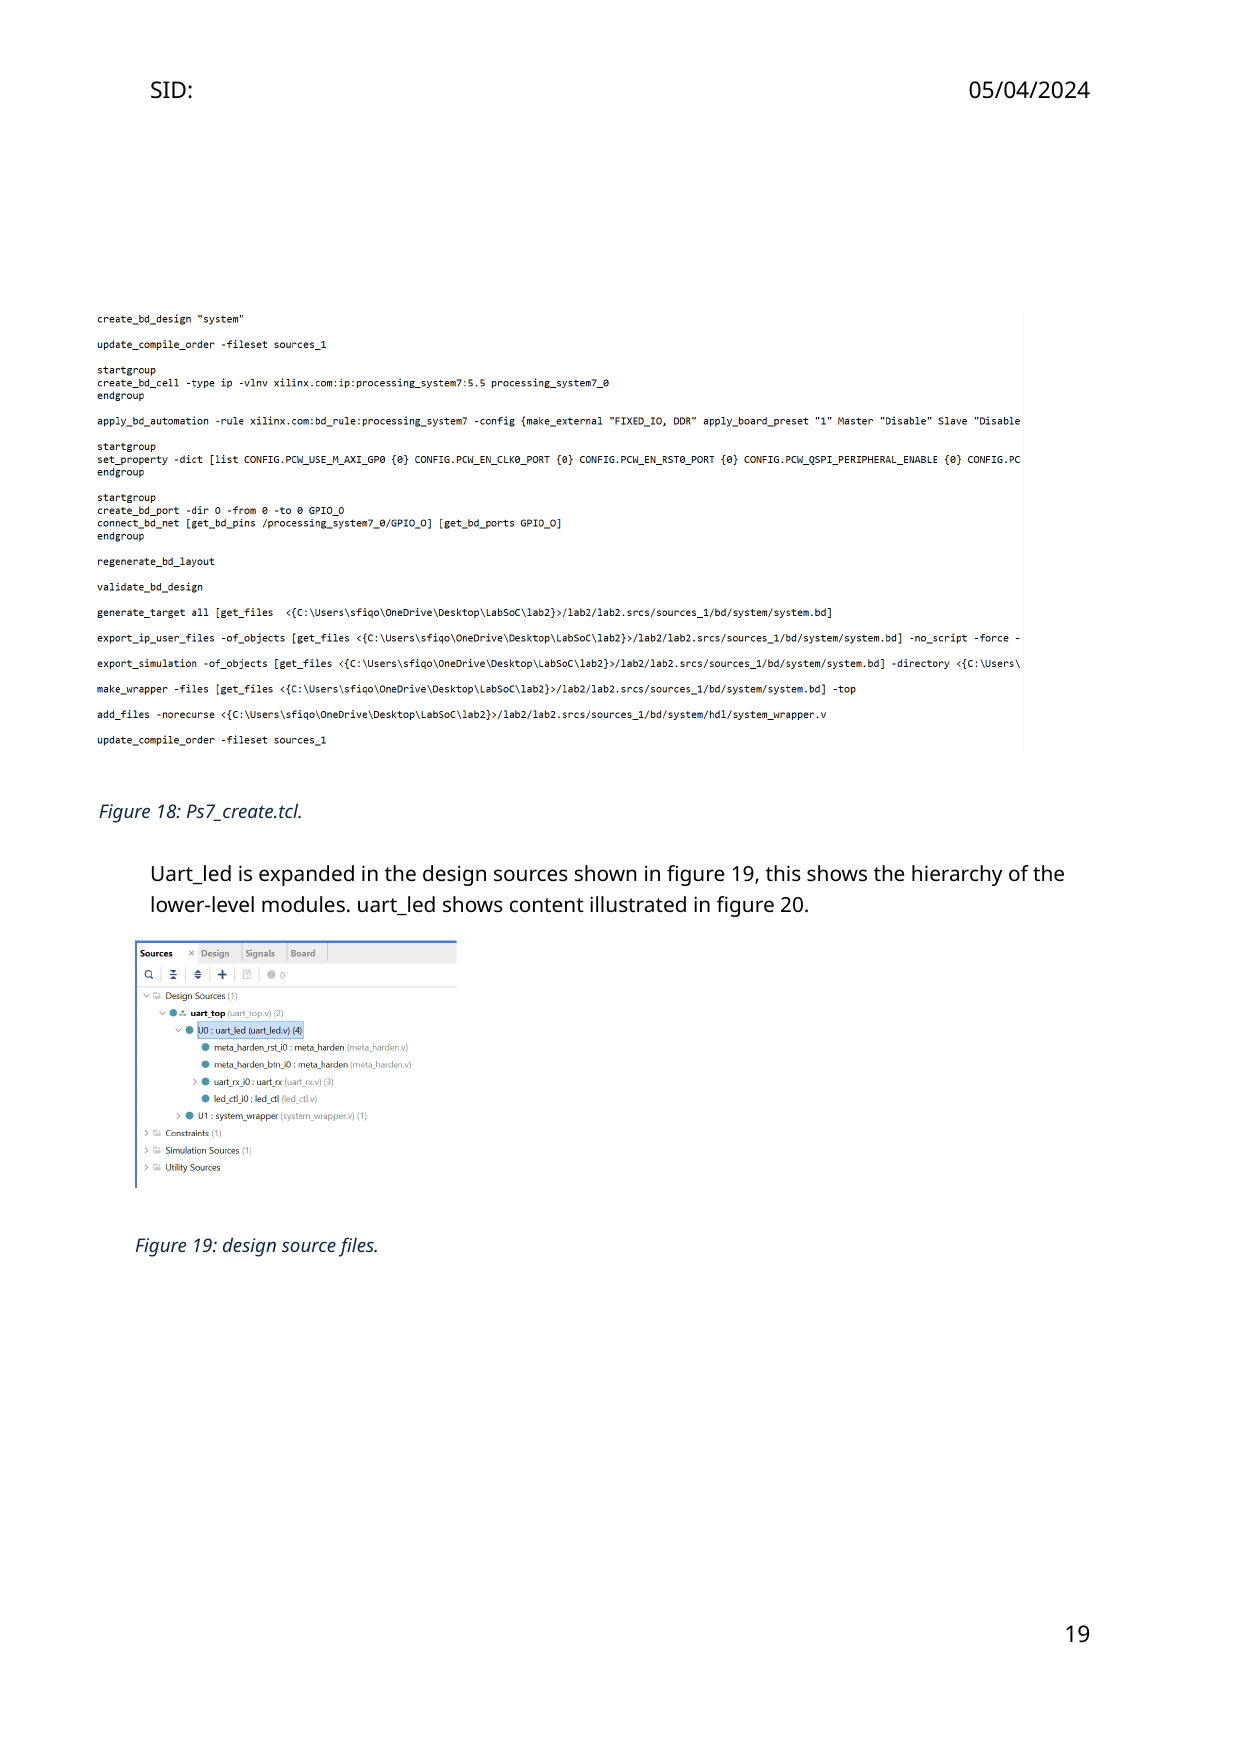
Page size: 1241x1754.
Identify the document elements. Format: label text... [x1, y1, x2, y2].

text Uart_led is expanded in the design sources shown in figure 19, this shows the hierarchy of the lower-level modules. uart_led shows content illustrated in figure 20. [150, 859, 1090, 918]
picture [118, 312, 818, 753]
picture [134, 937, 459, 1192]
